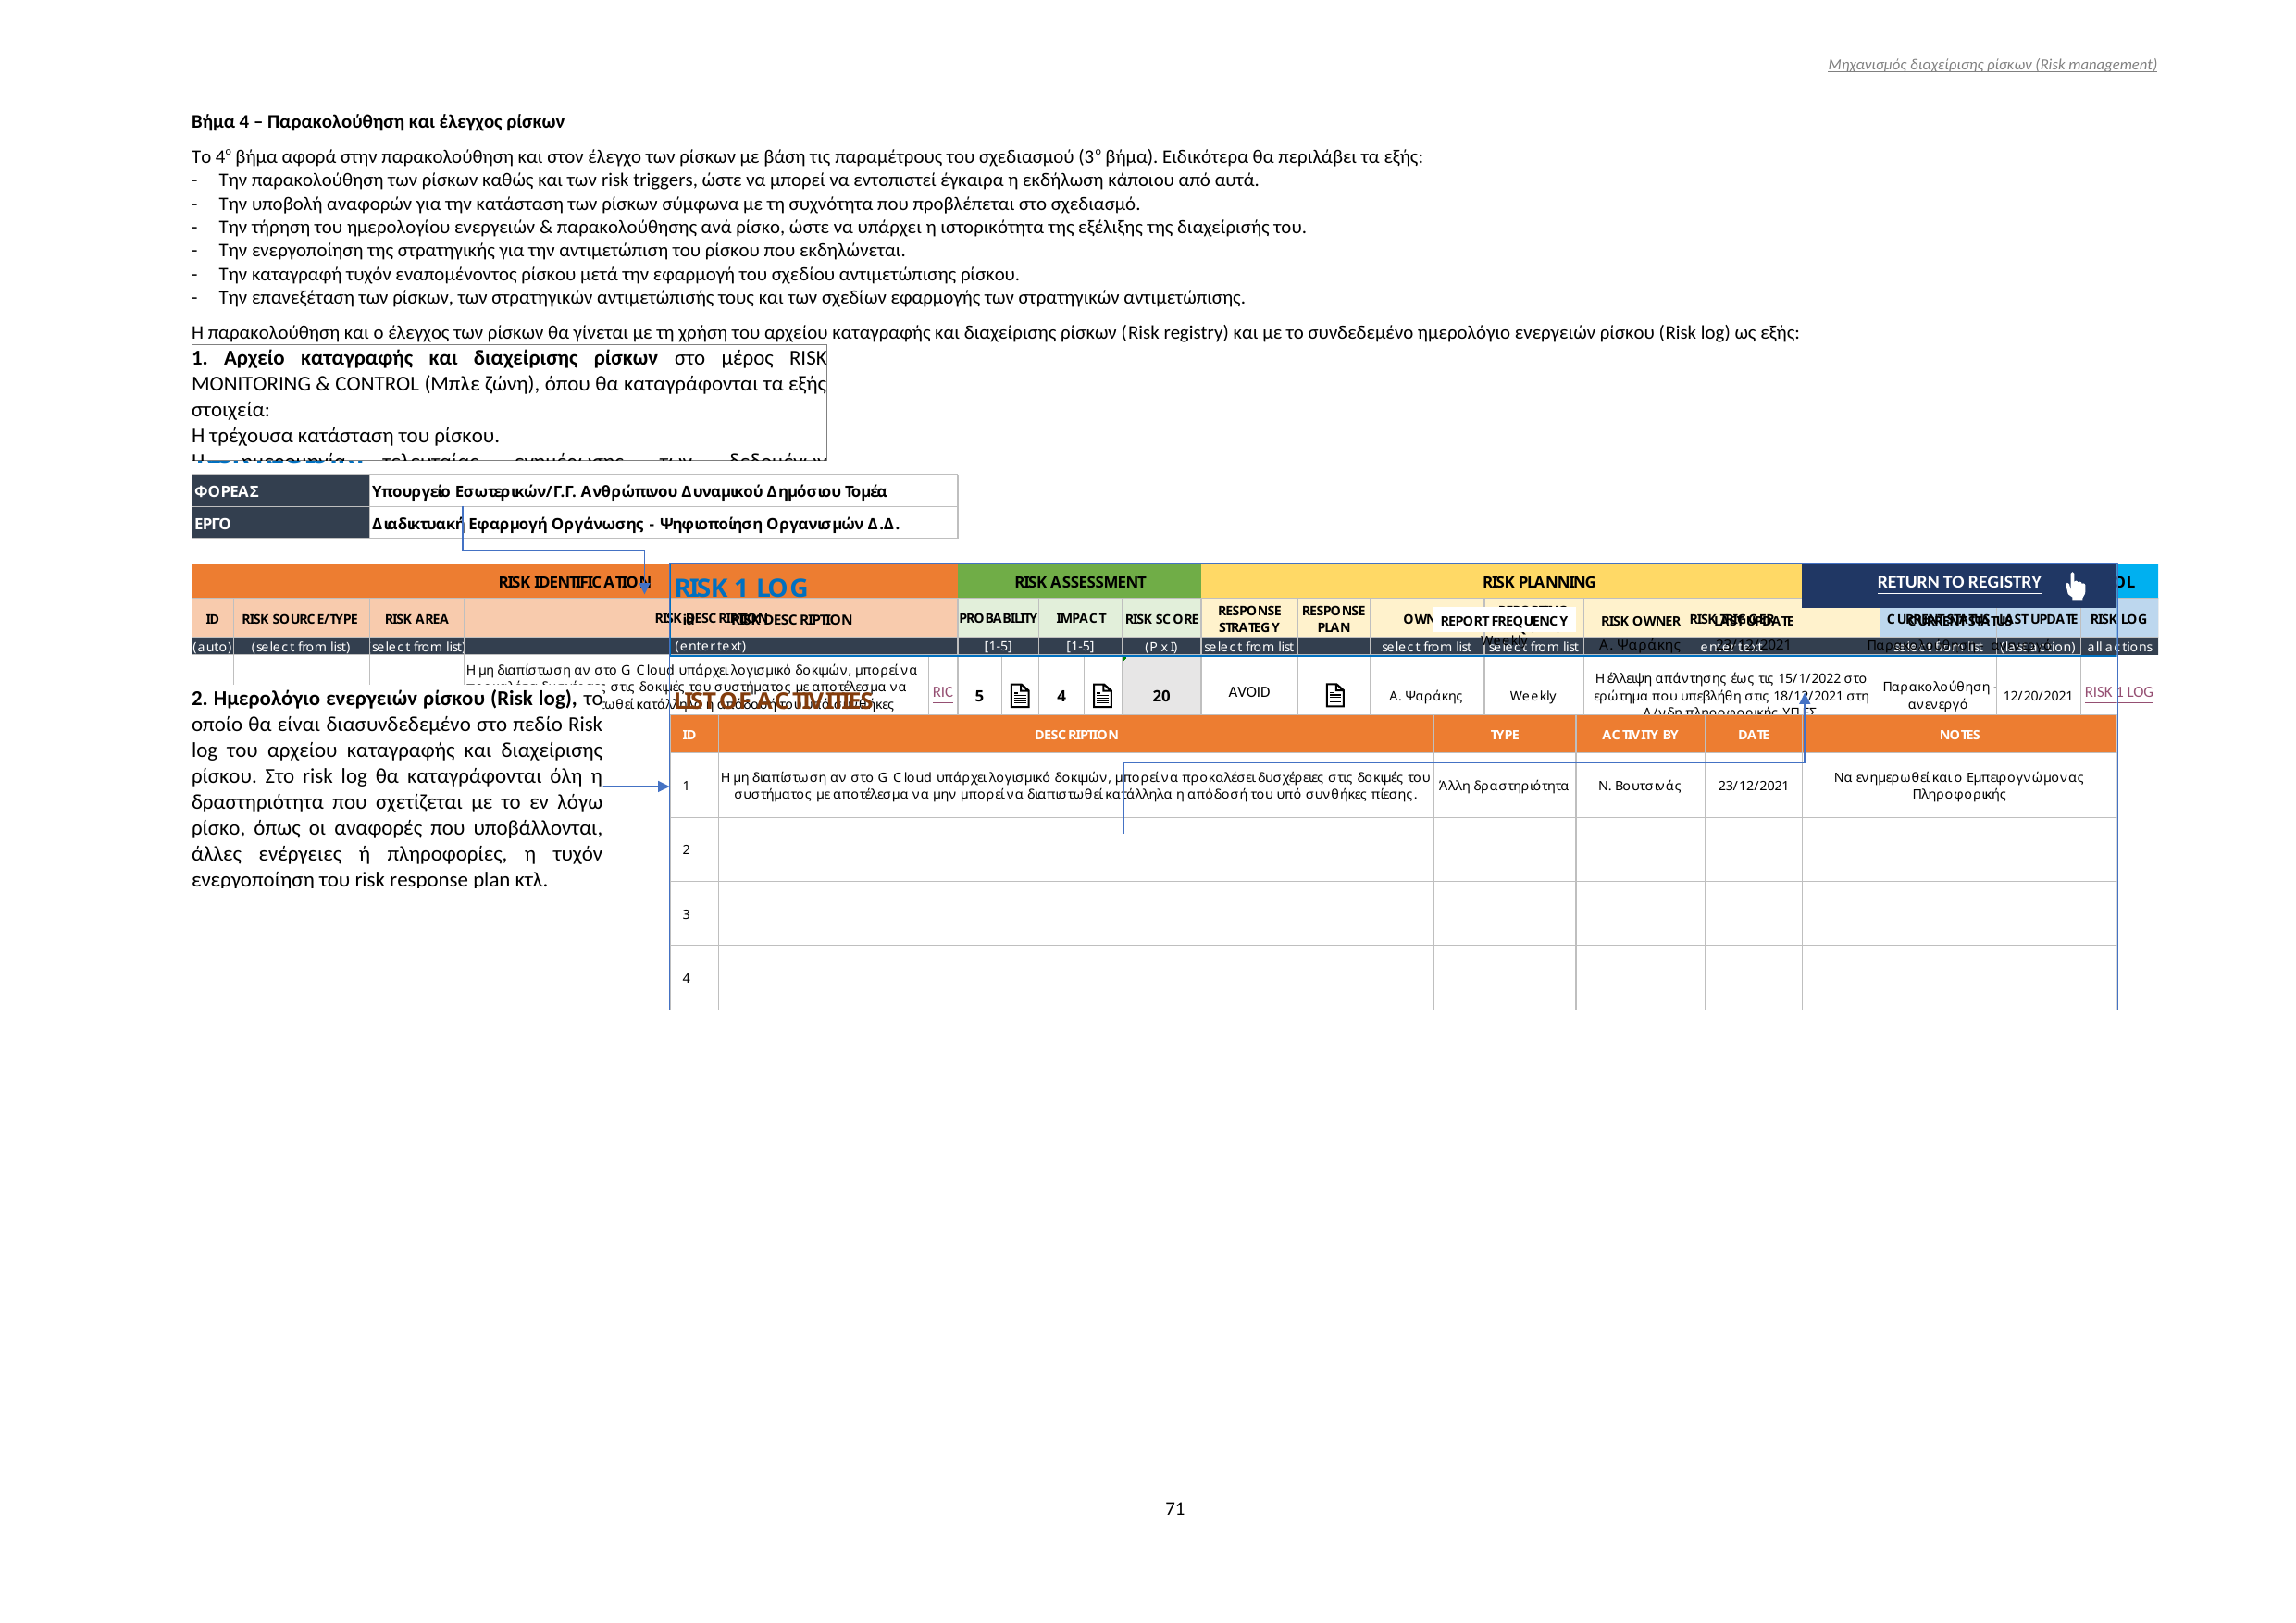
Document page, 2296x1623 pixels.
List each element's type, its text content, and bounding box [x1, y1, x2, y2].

text Η παρακολούθηση και ο έλεγχος των ρίσκων θα γίνεται με τη χρήση του αρχείου καταγραφής και διαχείρισης ρίσκων (Risk registry) και με το συνδεδεμένο ημερολόγιο ενεργειών ρίσκου (Risk log) ως εξής: [192, 320, 2159, 344]
list Την τήρηση του ημερολογίου ενεργειών & παρακολούθησης ανά ρίσκο, ώστε να υπάρχει η ιστορικότητα της εξέλιξης της διαχείρισής του. [192, 215, 2159, 239]
list Την καταγραφή τυχόν εναπομένοντος ρίσκου μετά την εφαρμογή του σχεδίου αντιμετώπισης ρίσκου. [192, 262, 2159, 285]
list Την υποβολή αναφορών για την κατάσταση των ρίσκων σύμφωνα με τη συχνότητα που προβλέπεται στο σχεδιασμό. [192, 192, 2159, 215]
list Την παρακολούθηση των ρίσκων καθώς και των risk triggers, ώστε να μπορεί να εντοπιστεί έγκαιρα η εκδήλωση κάποιου από αυτά. [192, 167, 2159, 192]
text Βήμα 4 – Παρακολούθηση και έλεγχος ρίσκων [192, 109, 2159, 132]
list Την ενεργοποίηση της στρατηγικής για την αντιμετώπιση του ρίσκου που εκδηλώνεται. [192, 239, 2159, 262]
list Την επανεξέταση των ρίσκων, των στρατηγικών αντιμετώπισής τους και των σχεδίων εφαρμογής των στρατηγικών αντιμετώπισης. [192, 285, 2159, 309]
text Το 4ο βήμα αφορά στην παρακολούθηση και στον έλεγχο των ρίσκων με βάση τις παραμέτρους του σχεδιασμού (3ο βήμα). Ειδικότερα θα περιλάβει τα εξής: [192, 144, 2159, 167]
